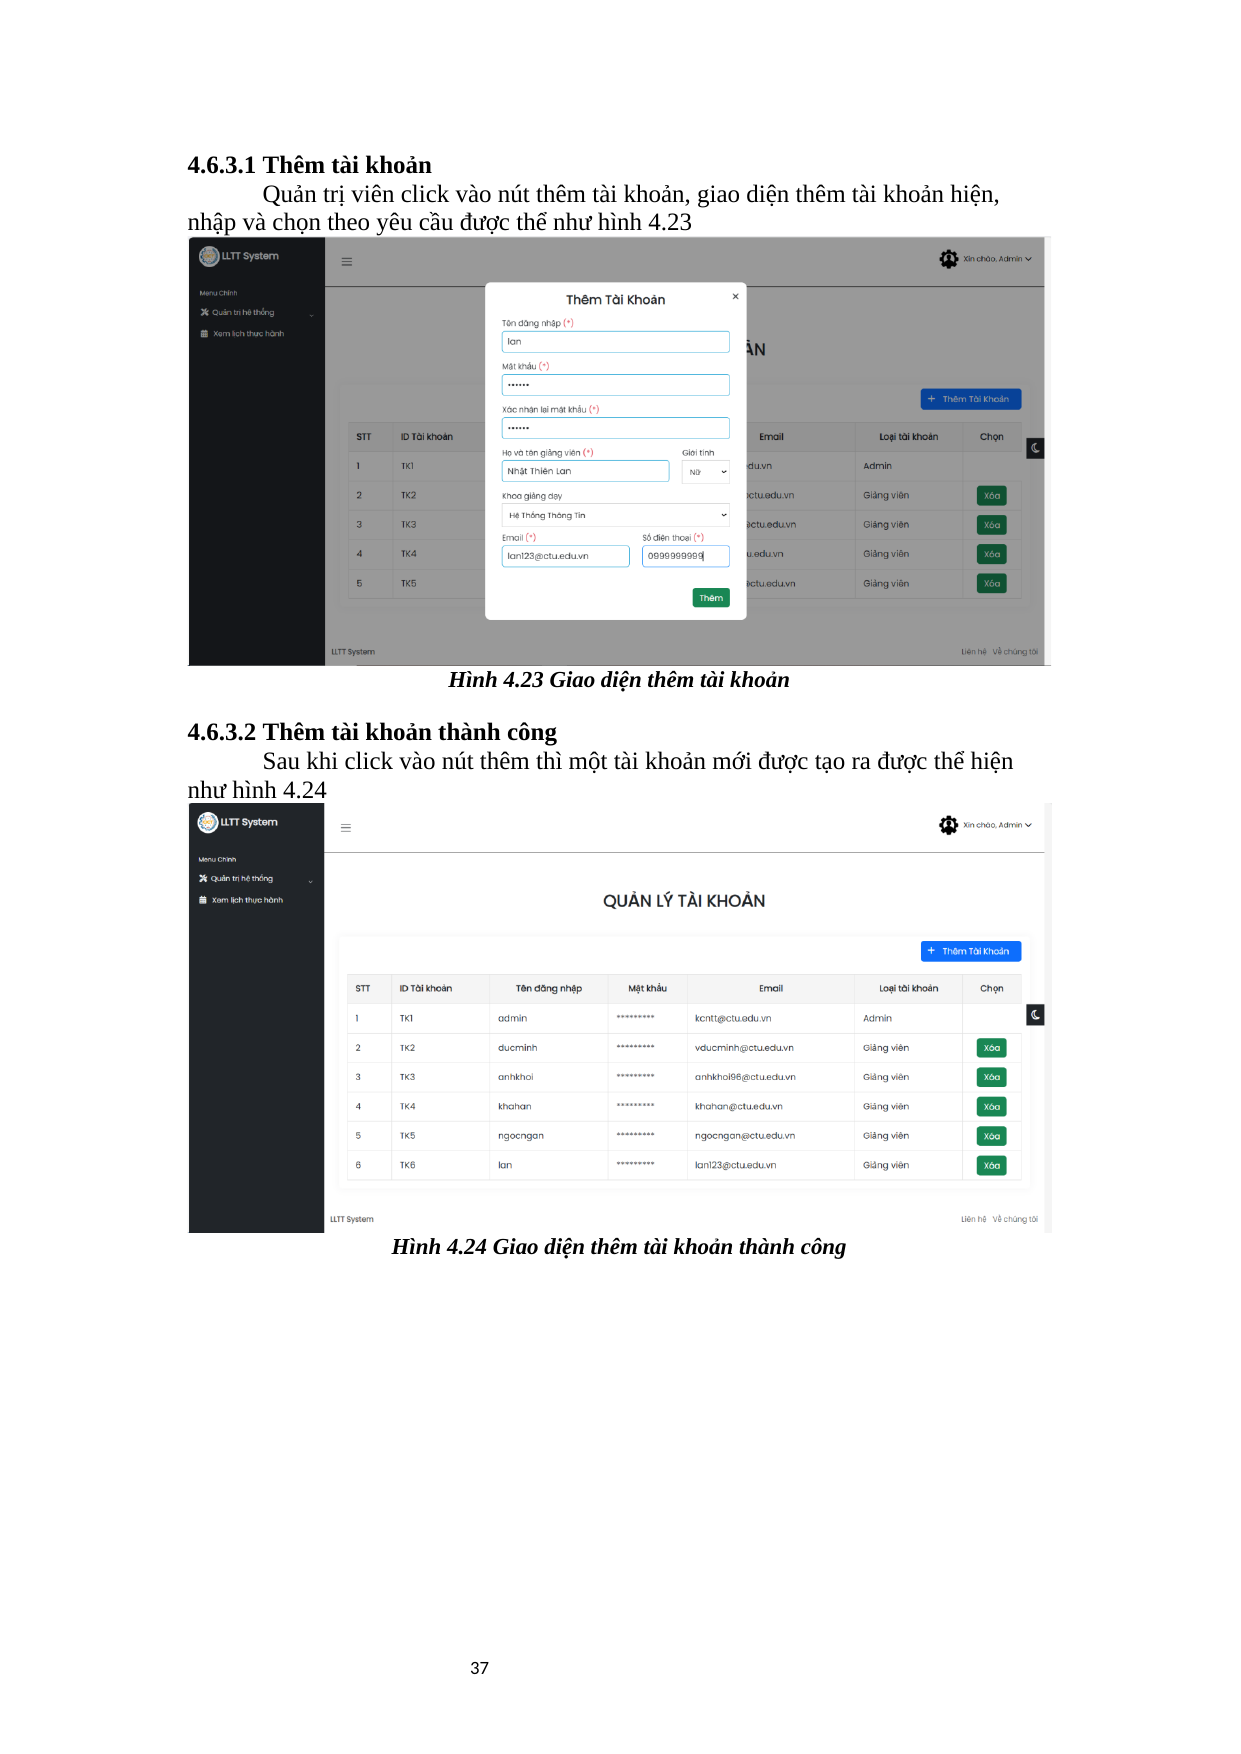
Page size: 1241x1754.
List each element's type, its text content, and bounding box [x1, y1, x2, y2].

text 4.6.3.1 Thêm tài khoản [187, 150, 1053, 179]
picture [187, 803, 1052, 1233]
text Quản trị viên click vào nút thêm tài khoản, giao diện thêm tài khoản hiện, nhập và chọn theo yêu cầu được thể như hình 4.23 [187, 179, 1053, 236]
text Sau khi click vào nút thêm thì một tài khoản mới được tạo ra được thể hiện như hình 4.24 [187, 746, 1053, 804]
picture [187, 236, 1052, 666]
text Hình 4.24 Giao diện thêm tài khoản thành công [187, 1233, 1053, 1259]
text Hình 4.23 Giao diện thêm tài khoản [187, 666, 1053, 692]
text 4.6.3.2 Thêm tài khoản thành công [187, 717, 1053, 746]
